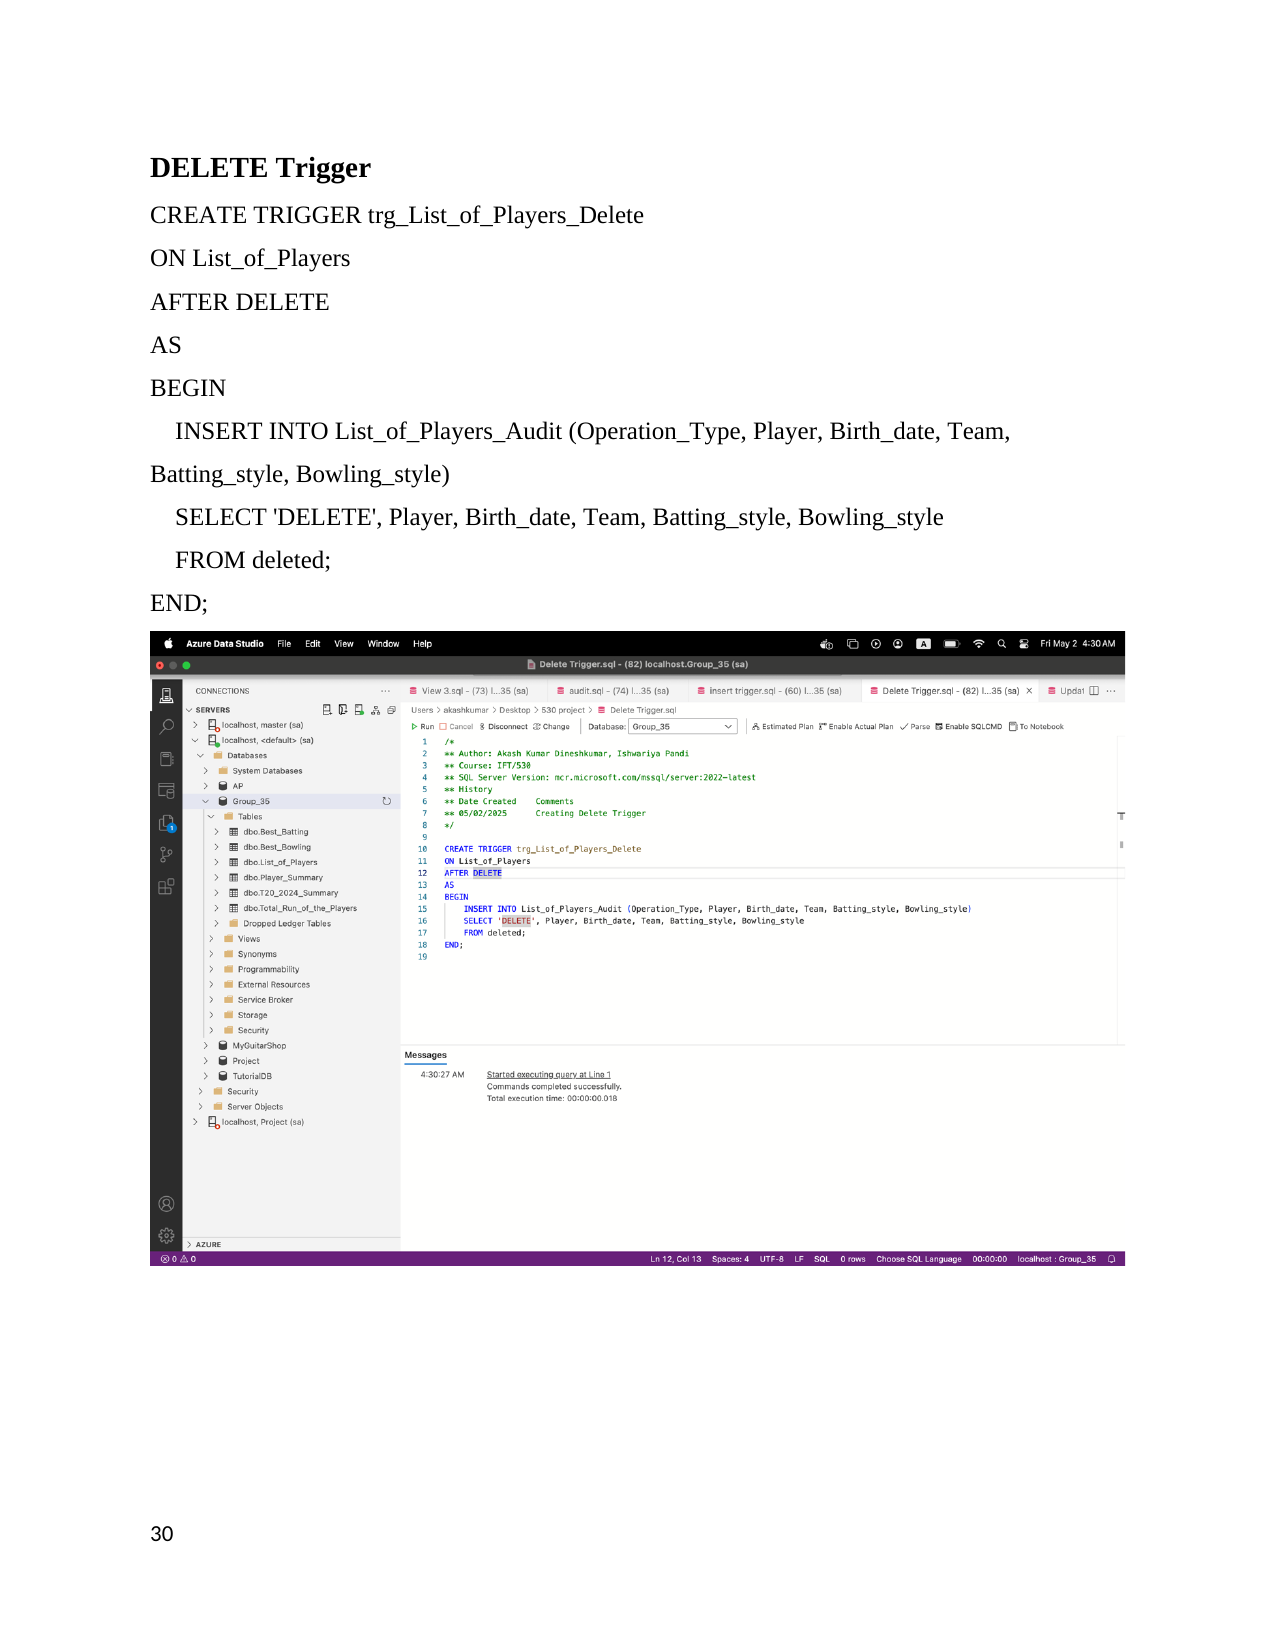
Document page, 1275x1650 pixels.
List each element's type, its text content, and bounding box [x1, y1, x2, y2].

text DELETE Trigger [150, 150, 1125, 183]
text AS [150, 330, 1125, 358]
text BEGIN [150, 373, 1125, 402]
text ON List_of_Players [150, 243, 1125, 272]
text CREATE TRIGGER trg_List_of_Players_Delete [150, 200, 1125, 229]
text AFTER DELETE [150, 287, 1125, 315]
text END; [150, 588, 1125, 617]
picture [150, 631, 1125, 1266]
text SELECT 'DELETE', Player, Birth_date, Team, Batting_style, Bowling_style [150, 502, 1125, 531]
text FROM deleted; [150, 545, 1125, 574]
text INSERT INTO List_of_Players_Audit (Operation_Type, Player, Birth_date, Team, Batting_style, Bowling_style) [150, 416, 1125, 488]
